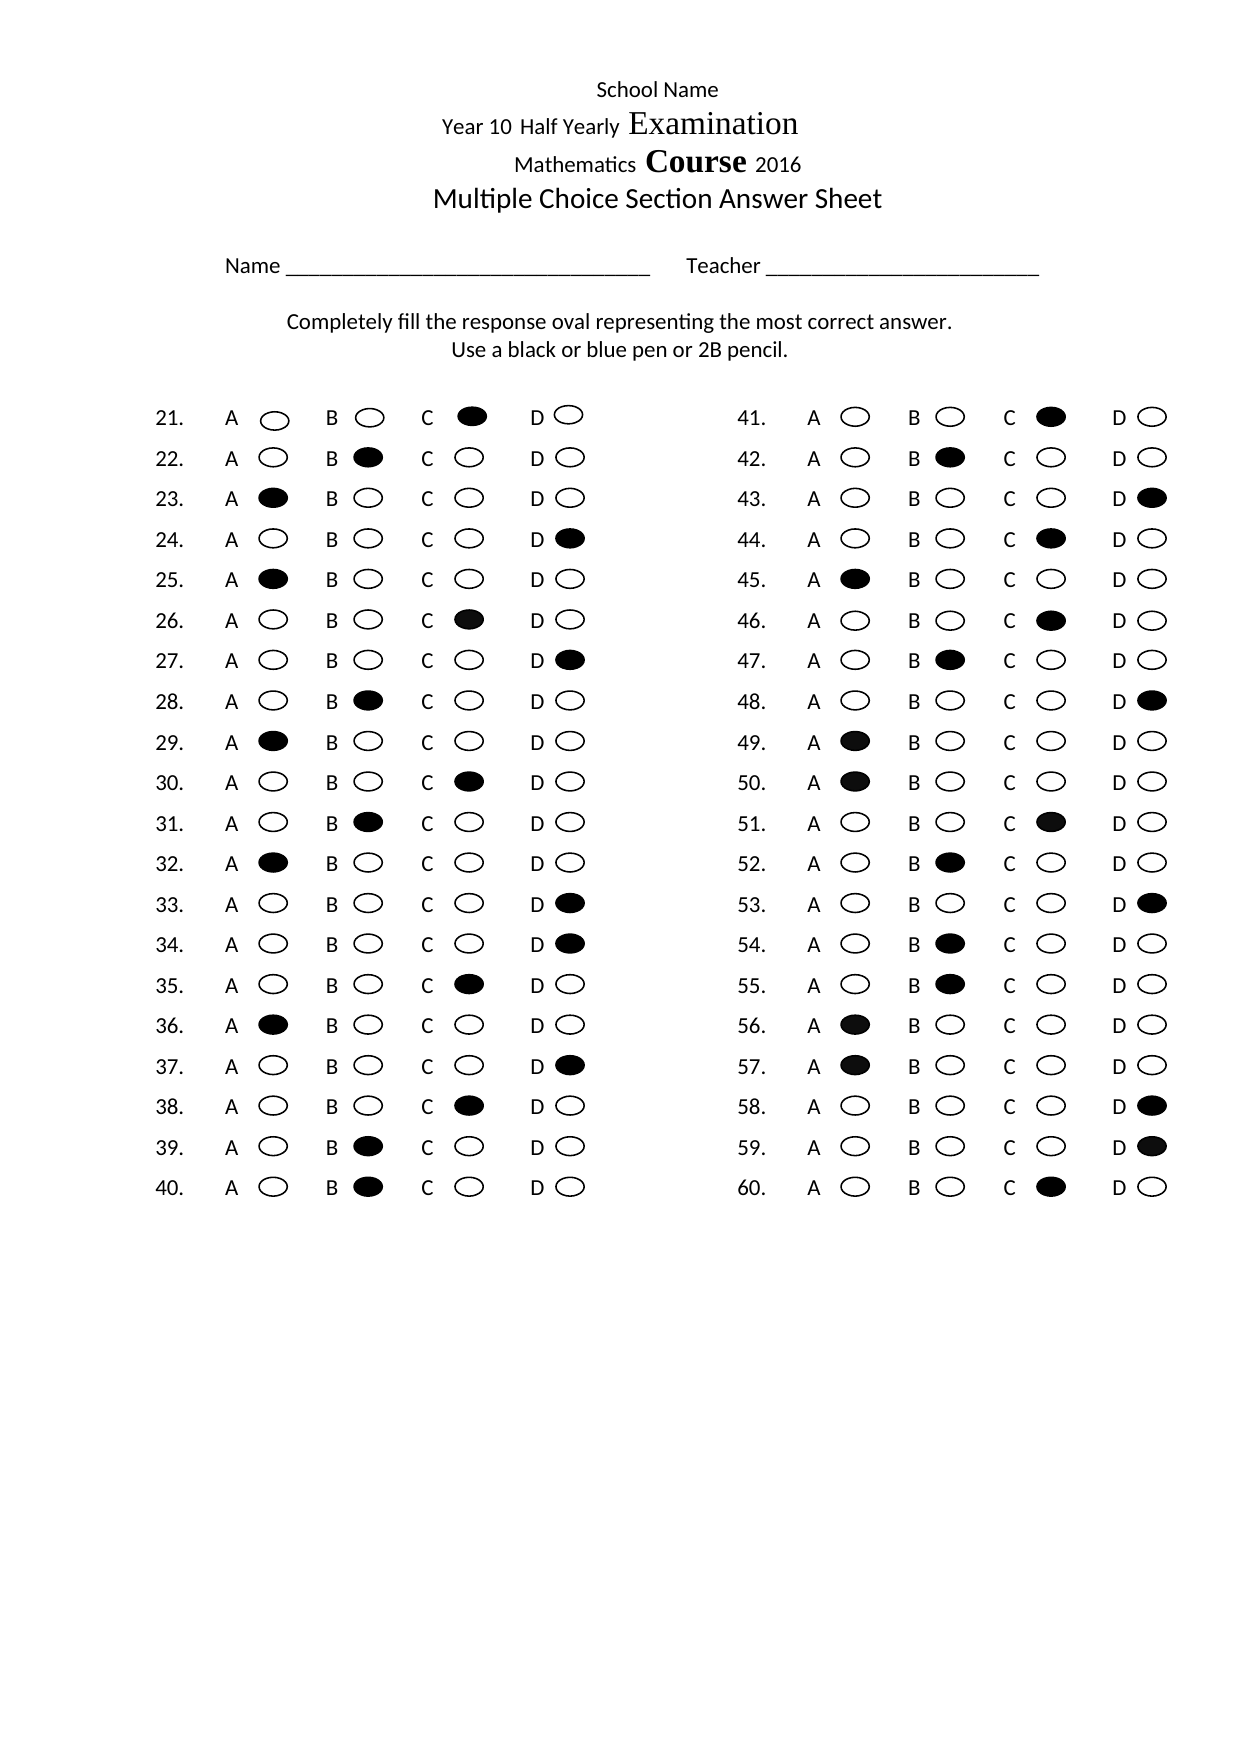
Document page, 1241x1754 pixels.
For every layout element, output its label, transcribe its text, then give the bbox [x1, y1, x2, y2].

text 48. A B C D [657, 687, 1165, 715]
text Completely fill the response oval representing the most correct answer. [75, 307, 1165, 335]
text 51. A B C D [657, 809, 1165, 837]
text 28. A B C D [75, 687, 583, 715]
text 37. A B C D [75, 1052, 583, 1080]
text 44. A B C D [657, 525, 1165, 553]
text 41. A B C D [657, 403, 1165, 432]
text Name ________________________________ Teacher ________________________ [75, 251, 1165, 279]
text 50. A B C D [657, 768, 1165, 796]
text 30. A B C D [75, 768, 583, 796]
text 47. A B C D [657, 647, 1165, 675]
text Course [75, 141, 1165, 180]
text 59. A B C D [657, 1133, 1165, 1161]
text 32. A B C D [75, 849, 583, 877]
text 56. A B C D [657, 1011, 1165, 1039]
text 40. A B C D [75, 1173, 583, 1201]
text 34. A B C D [75, 930, 583, 958]
text 26. A B C D [75, 606, 583, 634]
text 36. A B C D [75, 1011, 583, 1039]
text 27. A B C D [75, 647, 583, 675]
text 29. A B C D [75, 728, 583, 756]
text 38. A B C D [75, 1092, 583, 1120]
text Examination [75, 103, 1165, 141]
text 57. A B C D [657, 1052, 1165, 1080]
text 39. A B C D [75, 1133, 583, 1161]
text 22. A B C D [75, 444, 583, 472]
text 42. A B C D [657, 444, 1165, 472]
text 60. A B C D [657, 1173, 1165, 1201]
text Use a black or blue pen or 2B pencil. [75, 335, 1165, 363]
text 35. A B C D [75, 971, 583, 999]
text 23. A B C D [75, 484, 583, 513]
text 24. A B C D [75, 525, 583, 553]
text 49. A B C D [657, 728, 1165, 756]
text 53. A B C D [657, 890, 1165, 918]
text 54. A B C D [657, 930, 1165, 958]
text 58. A B C D [657, 1092, 1165, 1120]
text 46. A B C D [657, 606, 1165, 634]
text 33. A B C D [75, 890, 583, 918]
text 55. A B C D [657, 971, 1165, 999]
text Multiple Choice Section Answer Sheet [75, 180, 1165, 215]
text 52. A B C D [657, 849, 1165, 877]
text 43. A B C D [657, 484, 1165, 513]
text 25. A B C D [75, 566, 583, 594]
text 31. A B C D [75, 809, 583, 837]
text 21. A B C D [75, 403, 583, 432]
text 45. A B C D [657, 566, 1165, 594]
